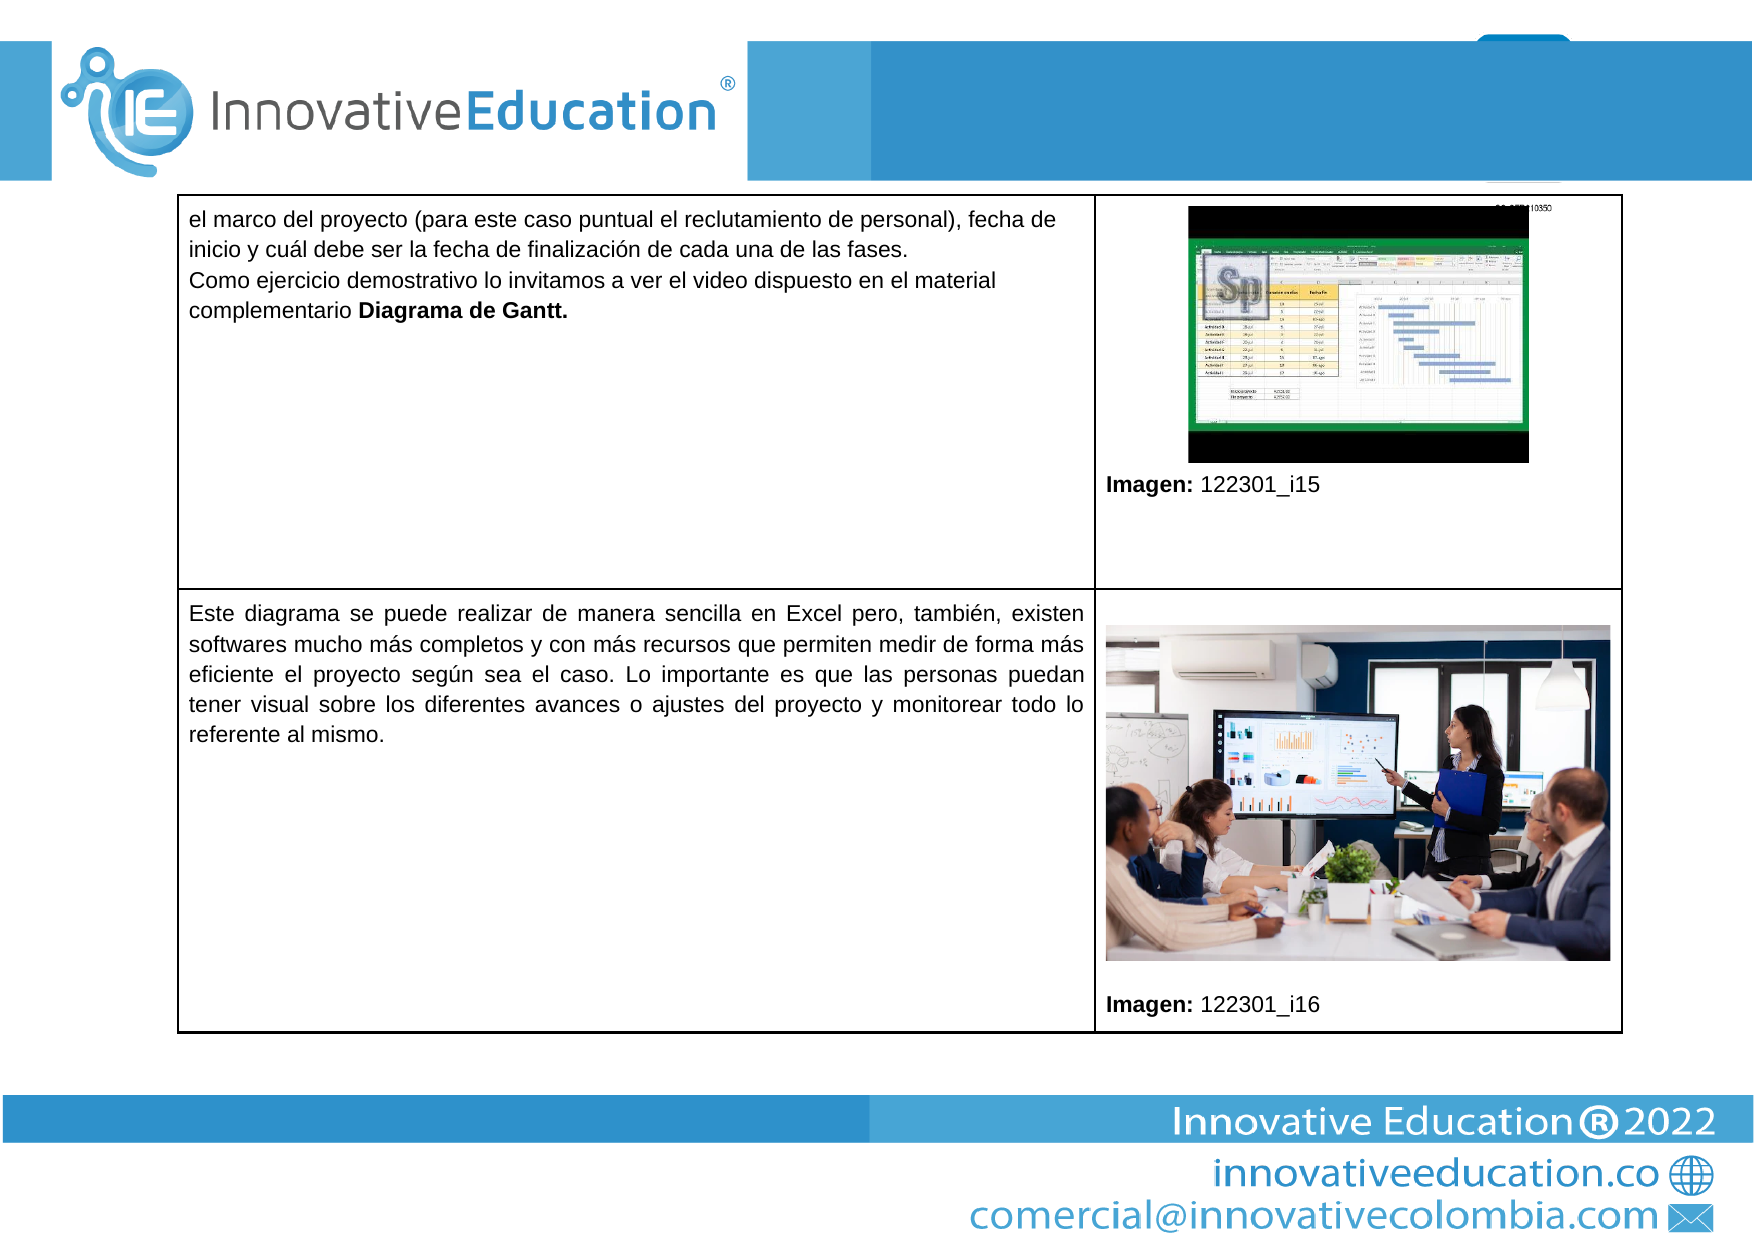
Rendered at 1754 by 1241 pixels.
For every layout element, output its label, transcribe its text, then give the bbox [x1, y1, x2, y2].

picture [1188, 206, 1529, 463]
picture [0, 28, 1752, 194]
table_cell Este diagrama se puede realizar de manera sencilla en Excel pero, también, existen softwares mucho más completos y con más recursos que permiten medir de forma más eficiente el proyecto según sea el caso. Lo importante es que las personas puedan tener visual sobre los diferentes avances o ajustes del proyecto y monitorear todo lo referente al mismo. [179, 590, 1094, 1031]
table_cell Imagen: 122301_i15 [1096, 196, 1621, 588]
table_cell Imagen: 122301_i16 [1096, 590, 1621, 1031]
picture [1105, 625, 1611, 961]
picture [2, 1093, 1754, 1239]
